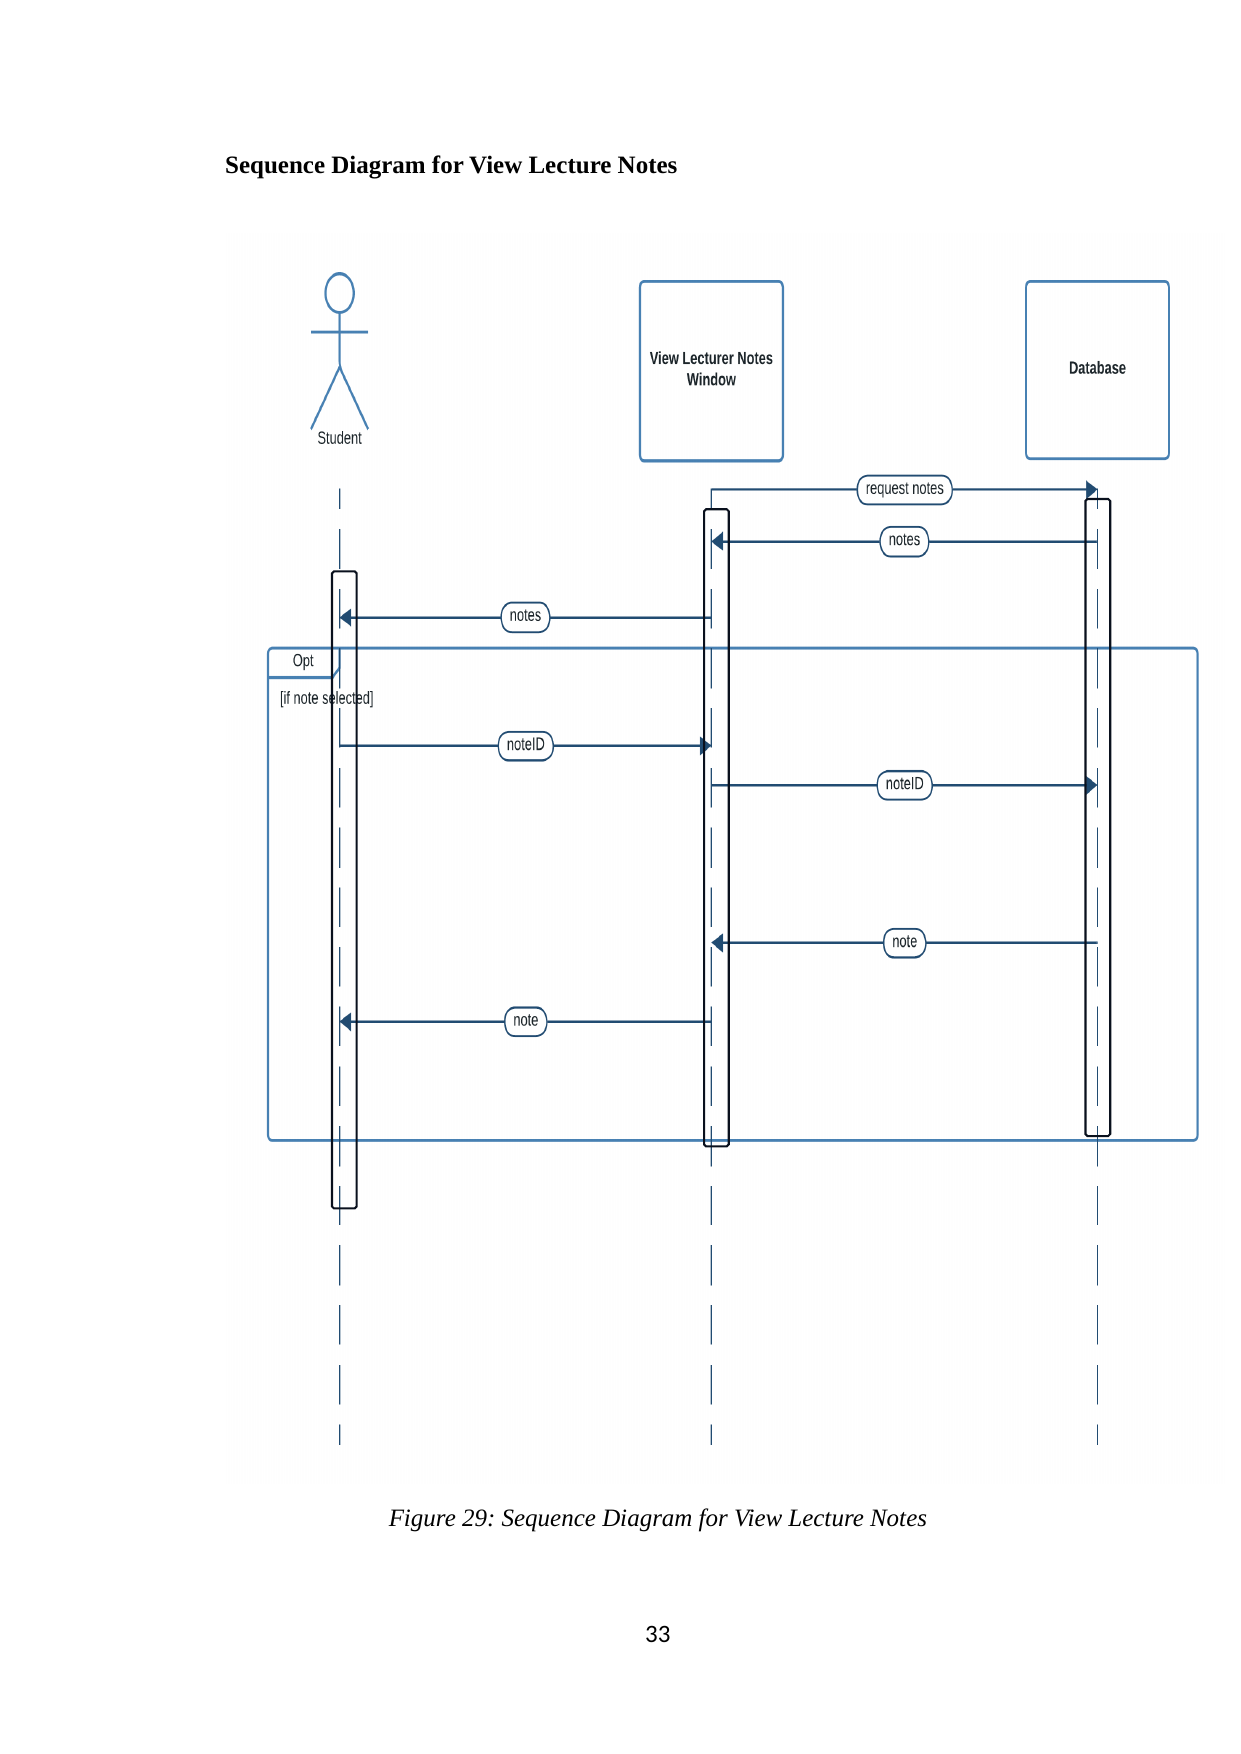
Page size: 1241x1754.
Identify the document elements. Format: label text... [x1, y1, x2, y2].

subtitle Sequence Diagram for View Lecture Notes [225, 150, 1090, 179]
picture [225, 233, 1226, 1484]
